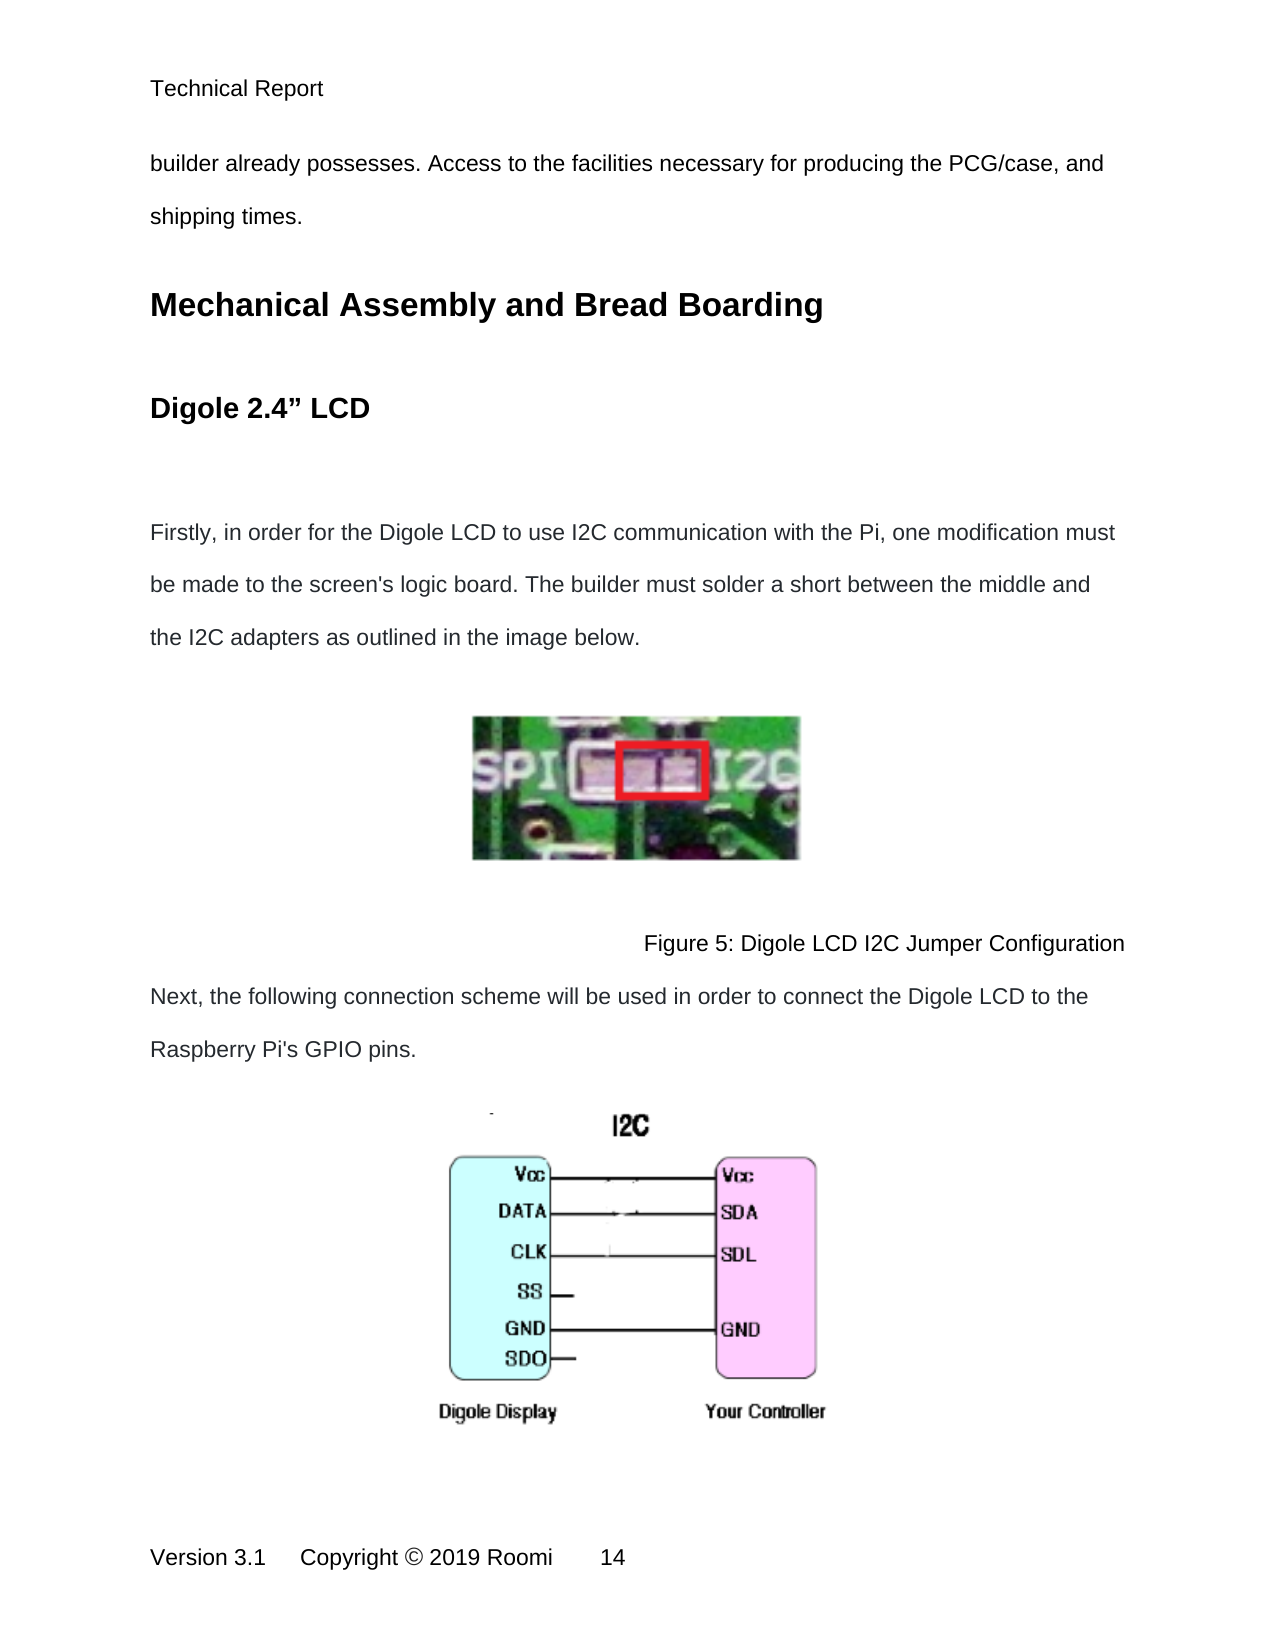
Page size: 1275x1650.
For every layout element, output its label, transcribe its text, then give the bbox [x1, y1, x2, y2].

text Firstly, in order for the Digole LCD to use I2C communication with the Pi, one modification must be made to the screen's logic board. The builder must solder a short between the middle and the I2C adapters as outlined in the image below. [150, 519, 1125, 651]
picture [426, 1113, 849, 1434]
subtitle Mechanical Assembly and Bread Boarding [150, 284, 1125, 323]
text Next, the following connection scheme will be used in order to connect the Digole LCD to the Raspberry Pi's GPIO pins. [150, 983, 1125, 1062]
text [150, 150, 1125, 229]
picture [460, 701, 815, 877]
text Figure 5: Digole LCD I2C Jumper Configuration [150, 930, 1125, 957]
subtitle Digole 2.4” LCD [150, 391, 1125, 424]
